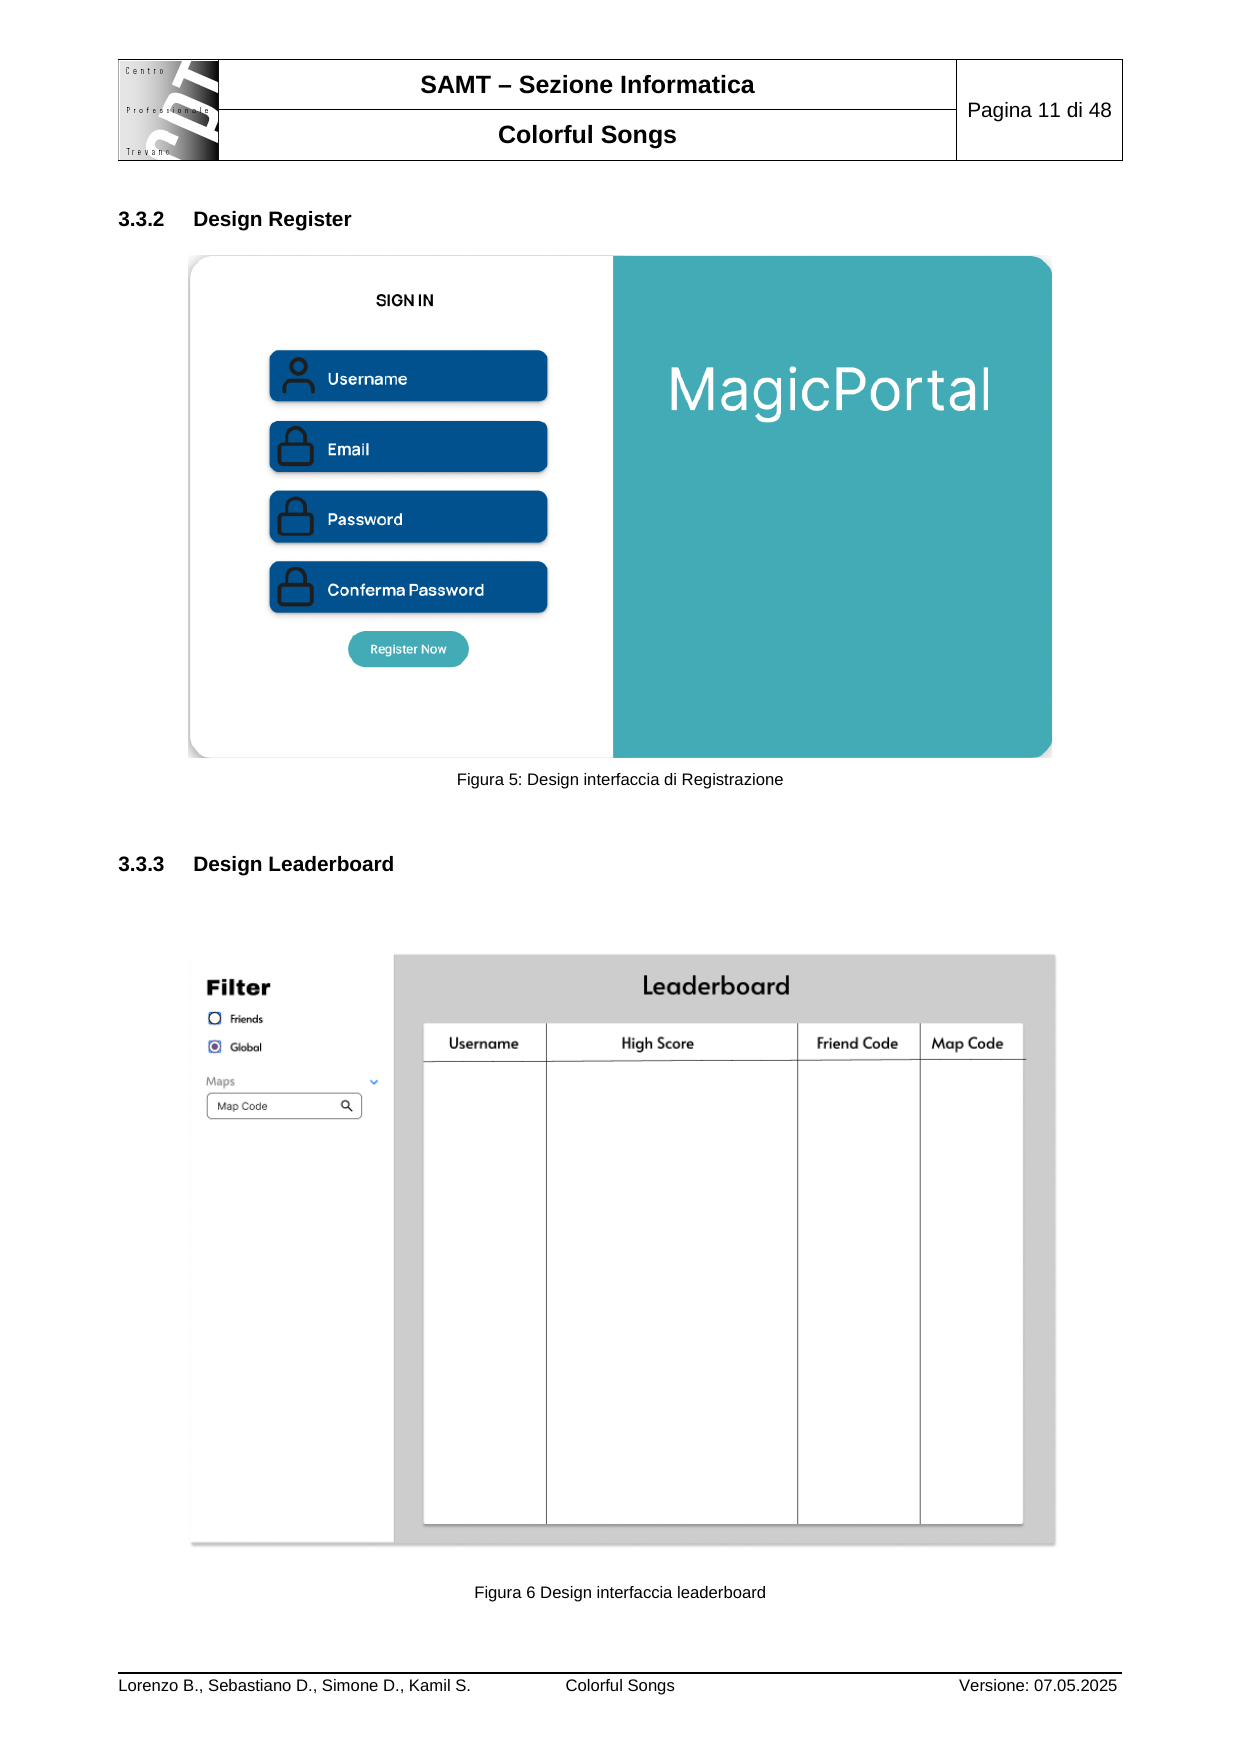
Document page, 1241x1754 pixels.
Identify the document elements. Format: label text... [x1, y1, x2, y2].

picture [188, 255, 1053, 758]
picture [118, 60, 219, 160]
subtitle Design Register [118, 207, 1122, 231]
subtitle Design Leaderboard [118, 851, 1122, 875]
picture [163, 924, 1077, 1571]
